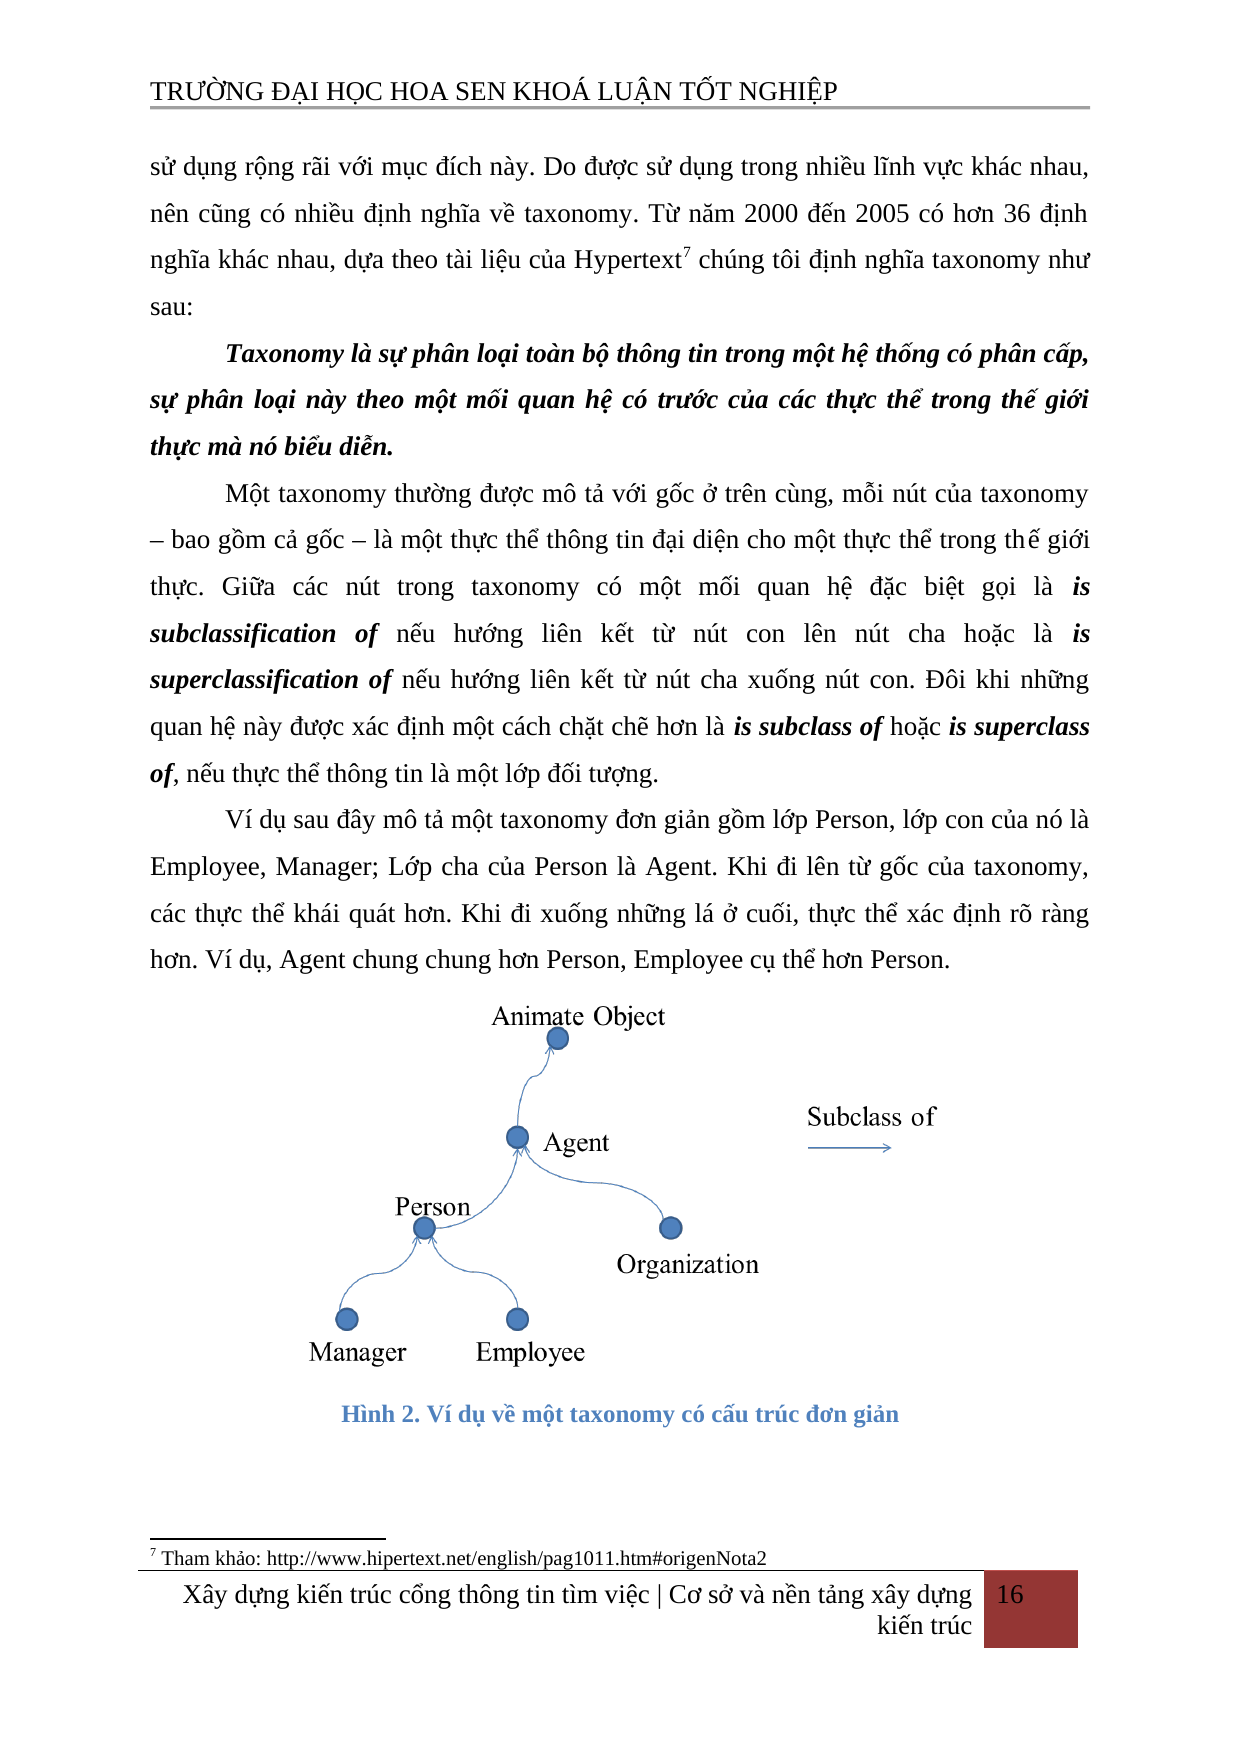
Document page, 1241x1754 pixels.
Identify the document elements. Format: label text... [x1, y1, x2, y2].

text Hình 2. Ví dụ về một taxonomy có cấu trúc đơn giản [150, 1399, 1090, 1428]
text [150, 150, 1090, 321]
text Một taxonomy thường được mô tả với gốc ở trên cùng, mỗi nút của taxonomy – bao gồm cả gốc – là một thực thể thông tin đại diện cho một thực thể trong thế giới thực. Giữa các nút trong taxonomy có một mối quan hệ đặc biệt gọi là is subclassification of nếu hướng liên kết từ nút con lên nút cha hoặc là is superclassification of nếu hướng liên kết từ nút cha xuống nút con. Đôi khi những quan hệ này được xác định một cách chặt chẽ hơn là is subclass of hoặc is superclass of, nếu thực thể thông tin là một lớp đối tượng. [150, 477, 1090, 788]
picture [291, 990, 949, 1384]
text Taxonomy là sự phân loại toàn bộ thông tin trong một hệ thống có phân cấp, sự phân loại này theo một mối quan hệ có trước của các thực thể trong thế giới thực mà nó biểu diễn. [150, 337, 1090, 461]
text Ví dụ sau đây mô tả một taxonomy đơn giản gồm lớp Person, lớp con của nó là Employee, Manager; Lớp cha của Person là Agent. Khi đi lên từ gốc của taxonomy, các thực thể khái quát hơn. Khi đi xuống những lá ở cuối, thực thể xác định rõ ràng hơn. Ví dụ, Agent chung chung hơn Person, Employee cụ thể hơn Person. [150, 803, 1090, 974]
